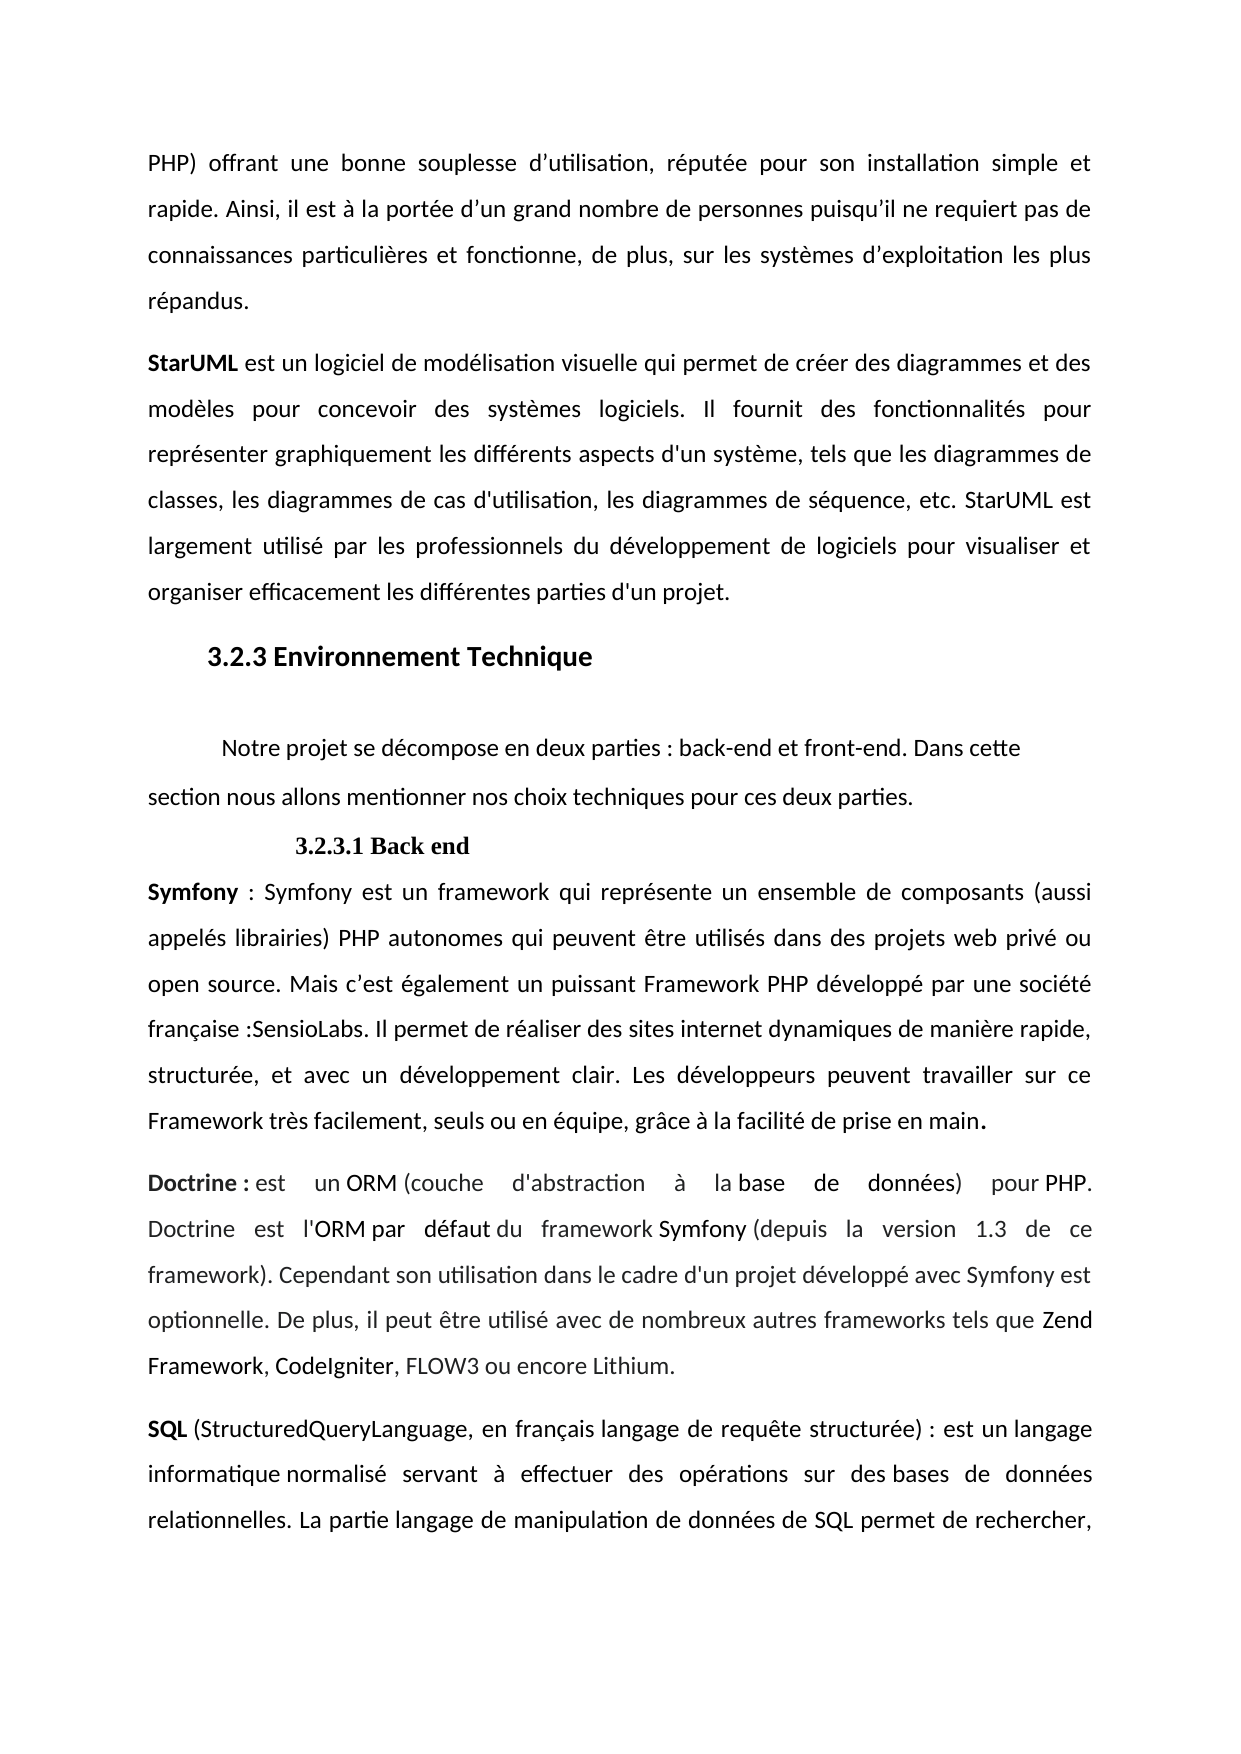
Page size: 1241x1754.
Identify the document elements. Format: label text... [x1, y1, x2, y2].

text 3.2.3 Environnement Technique [148, 638, 1093, 674]
text 3.2.3.1 Back end [221, 831, 1093, 860]
text StarUML est un logiciel de modélisation visuelle qui permet de créer des diagrammes et des modèles pour concevoir des systèmes logiciels. Il fournit des fonctionnalités pour représenter graphiquement les différents aspects d'un système, tels que les diagrammes de classes, les diagrammes de cas d'utilisation, les diagrammes de séquence, etc. StarUML est largement utilisé par les professionnels du développement de logiciels pour visualiser et organiser efficacement les différentes parties d'un projet. [148, 347, 1093, 606]
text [148, 1413, 1093, 1535]
text Notre projet se décompose en deux parties : back-end et front-end. Dans cette [148, 732, 1093, 762]
text Doctrine : est un ORM (couche d'abstraction à la base de données) pour PHP. Doctrine est l'ORM par défaut du framework Symfony (depuis la version 1.3 de ce framework). Cependant son utilisation dans le cadre d'un projet développé avec Symfony est optionnelle. De plus, il peut être utilisé avec de nombreux autres frameworks tels que Zend Framework, CodeIgniter, FLOW3 ou encore Lithium. [148, 1167, 1093, 1381]
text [148, 148, 1093, 315]
text section nous allons mentionner nos choix techniques pour ces deux parties. [148, 781, 1093, 812]
text Symfony : Symfony est un framework qui représente un ensemble de composants (aussi appelés librairies) PHP autonomes qui peuvent être utilisés dans des projets web privé ou open source. Mais c’est également un puissant Framework PHP développé par une société française :SensioLabs. Il permet de réaliser des sites internet dynamiques de manière rapide, structurée, et avec un développement clair. Les développeurs peuvent travailler sur ce Framework très facilement, seuls ou en équipe, grâce à la facilité de prise en main. [148, 876, 1093, 1136]
